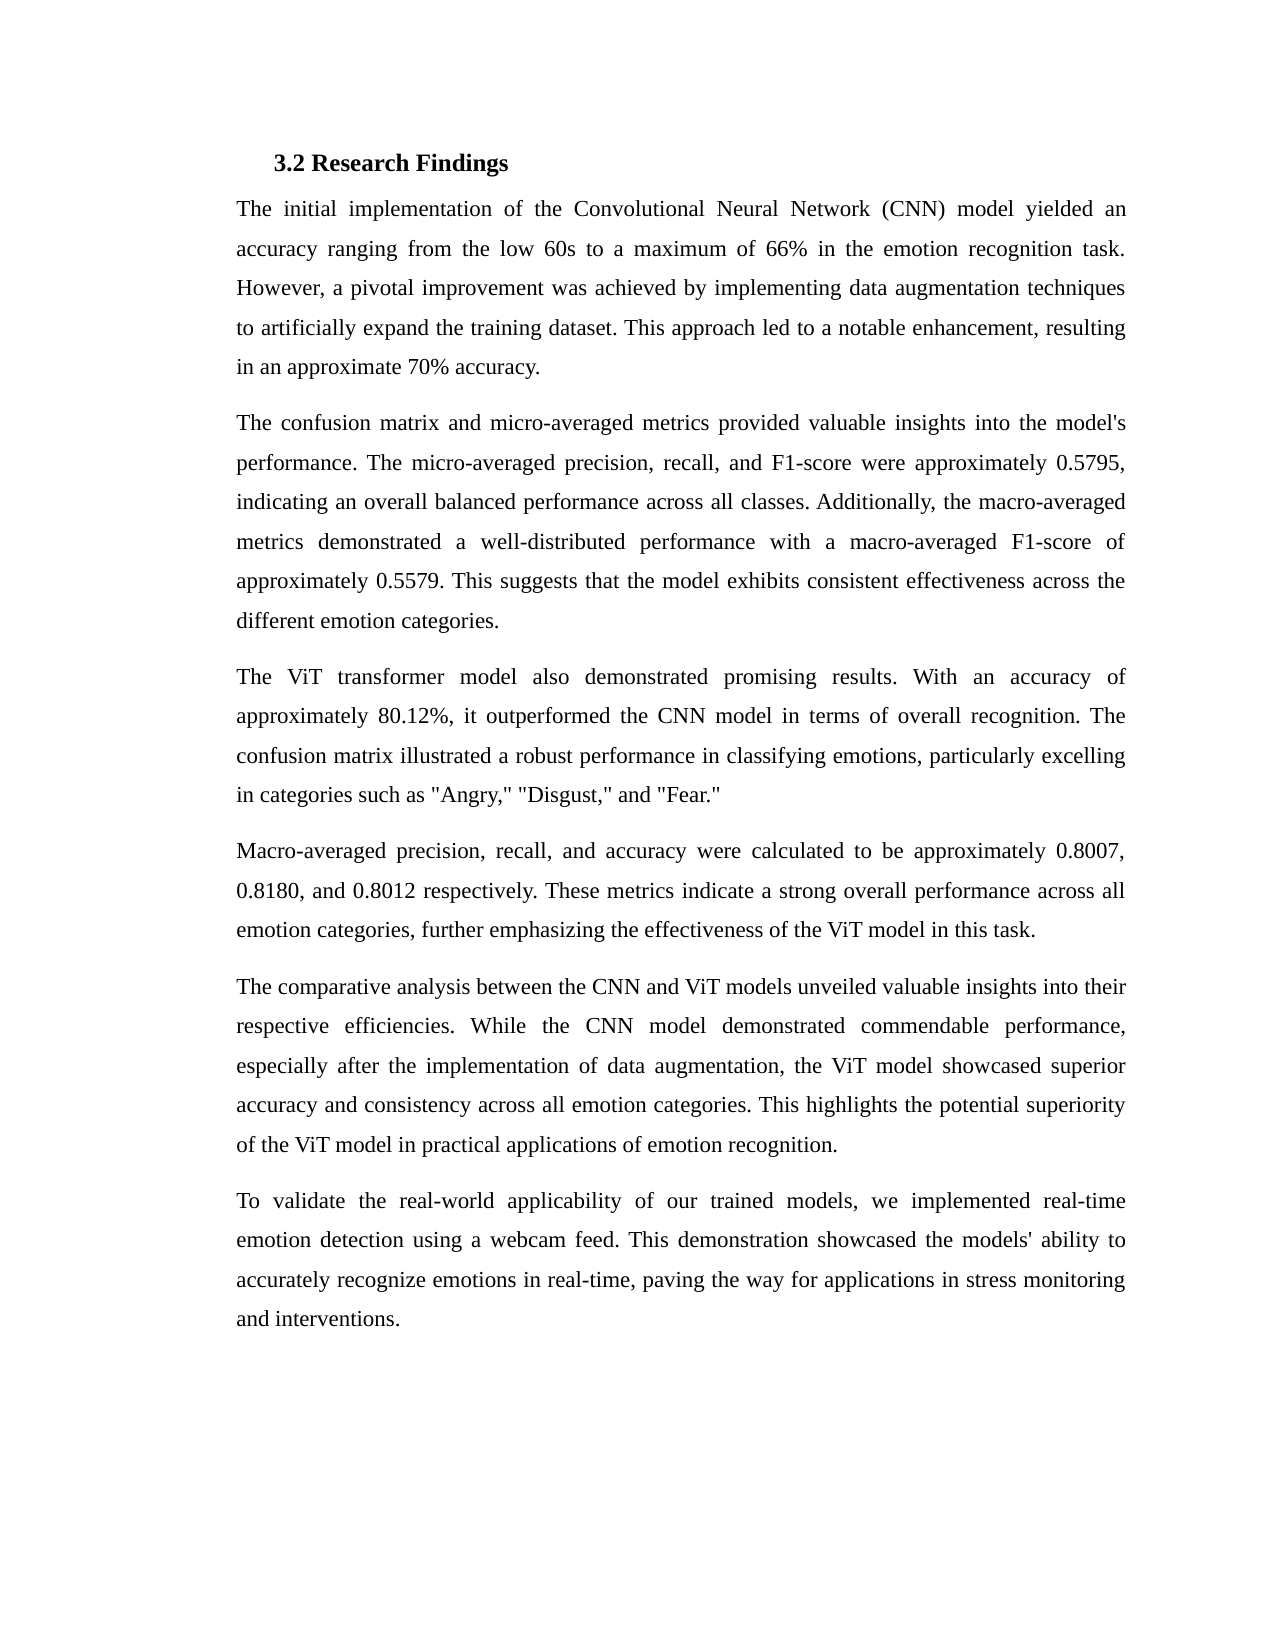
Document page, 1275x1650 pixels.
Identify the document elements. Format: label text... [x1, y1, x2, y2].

text The initial implementation of the Convolutional Neural Network (CNN) model yielded an accuracy ranging from the low 60s to a maximum of 66% in the emotion recognition task. However, a pivotal improvement was achieved by implementing data augmentation techniques to artificially expand the training dataset. This approach led to a notable enhancement, resulting in an approximate 70% accuracy. [236, 195, 1127, 380]
text The comparative analysis between the CNN and ViT models unveiled valuable insights into their respective efficiencies. While the CNN model demonstrated commendable performance, especially after the implementation of data augmentation, the ViT model showcased superior accuracy and consistency across all emotion categories. This highlights the potential superiority of the ViT model in practical applications of emotion recognition. [236, 973, 1127, 1157]
text Macro-averaged precision, recall, and accuracy were calculated to be approximately 0.8007, 0.8180, and 0.8012 respectively. These metrics indicate a strong overall performance across all emotion categories, further emphasizing the effectiveness of the ViT model in this task. [236, 838, 1127, 943]
subtitle Research Findings [274, 148, 1127, 176]
text To validate the real-world applicability of our trained models, we implemented real-time emotion detection using a webcam feed. This demonstration showcased the models' ability to accurately recognize emotions in real-time, paving the way for applications in stress monitoring and interventions. [236, 1187, 1127, 1332]
text The confusion matrix and micro-averaged metrics provided valuable insights into the model's performance. The micro-averaged precision, recall, and F1-score were approximately 0.5795, indicating an overall balanced performance across all classes. Additionally, the macro-averaged metrics demonstrated a well-distributed performance with a macro-averaged F1-score of approximately 0.5579. This suggests that the model exhibits consistent effectiveness across the different emotion categories. [236, 409, 1127, 633]
text The ViT transformer model also demonstrated promising results. With an accuracy of approximately 80.12%, it outperformed the CNN model in terms of overall recognition. The confusion matrix illustrated a robust performance in classifying emotions, particularly excelling in categories such as "Angry," "Disgust," and "Fear." [236, 663, 1127, 808]
